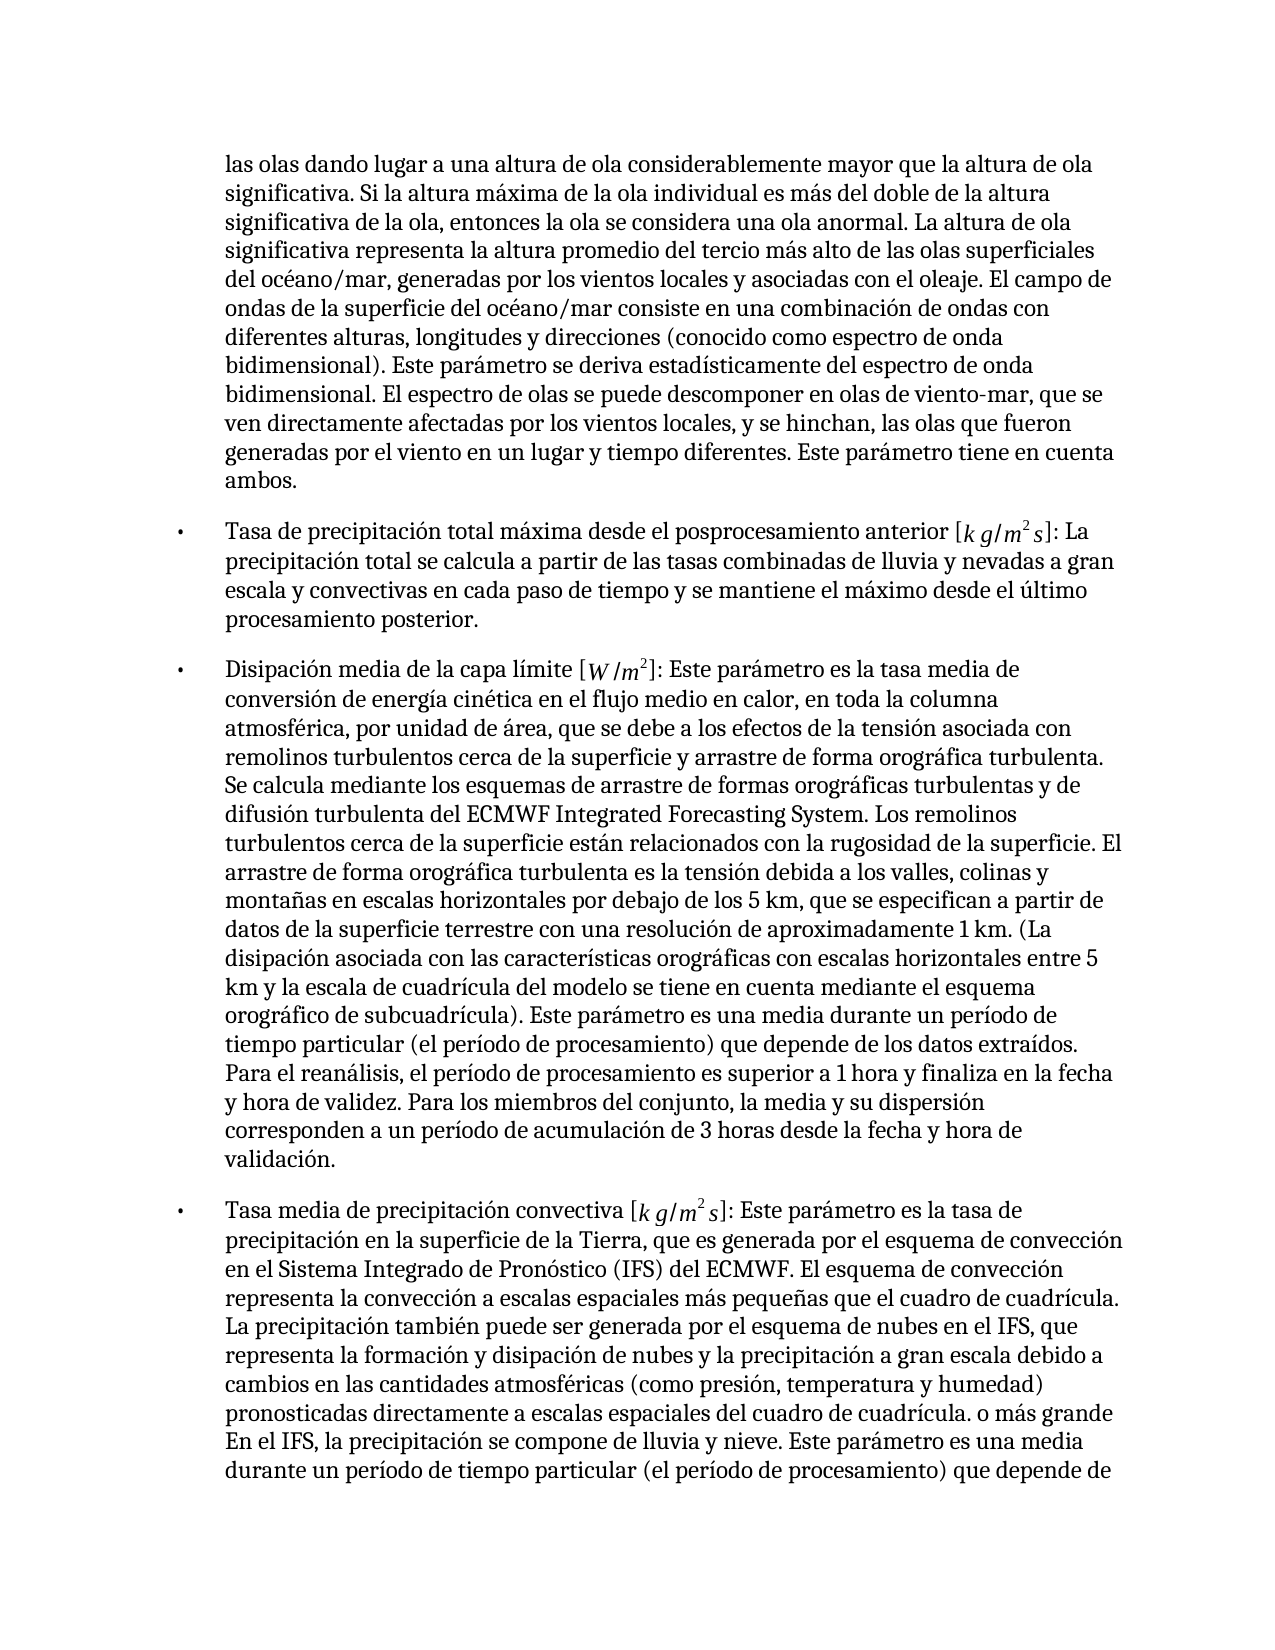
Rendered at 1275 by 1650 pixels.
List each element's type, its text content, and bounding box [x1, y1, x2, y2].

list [175, 150, 1125, 495]
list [175, 1195, 1125, 1485]
list Tasa de precipitación total máxima desde el posprocesamiento anterior []: La precipitación total se calcula a partir de las tasas combinadas de lluvia y nevadas a gran escala y convectivas en cada paso de tiempo y se mantiene el máximo desde el último procesamiento posterior. [175, 516, 1125, 633]
list Disipación media de la capa límite []: Este parámetro es la tasa media de conversión de energía cinética en el flujo medio en calor, en toda la columna atmosférica, por unidad de área, que se debe a los efectos de la tensión asociada con remolinos turbulentos cerca de la superficie y arrastre de forma orográfica turbulenta. Se calcula mediante los esquemas de arrastre de formas orográficas turbulentas y de difusión turbulenta del ECMWF Integrated Forecasting System. Los remolinos turbulentos cerca de la superficie están relacionados con la rugosidad de la superficie. El arrastre de forma orográfica turbulenta es la tensión debida a los valles, colinas y montañas en escalas horizontales por debajo de los 5 km, que se especifican a partir de datos de la superficie terrestre con una resolución de aproximadamente 1 km. (La disipación asociada con las características orográficas con escalas horizontales entre 5 km y la escala de cuadrícula del modelo se tiene en cuenta mediante el esquema orográfico de subcuadrícula). Este parámetro es una media durante un período de tiempo particular (el período de procesamiento) que depende de los datos extraídos. Para el reanálisis, el período de procesamiento es superior a 1 hora y finaliza en la fecha y hora de validez. Para los miembros del conjunto, la media y su dispersión corresponden a un período de acumulación de 3 horas desde la fecha y hora de validación. [175, 654, 1125, 1174]
